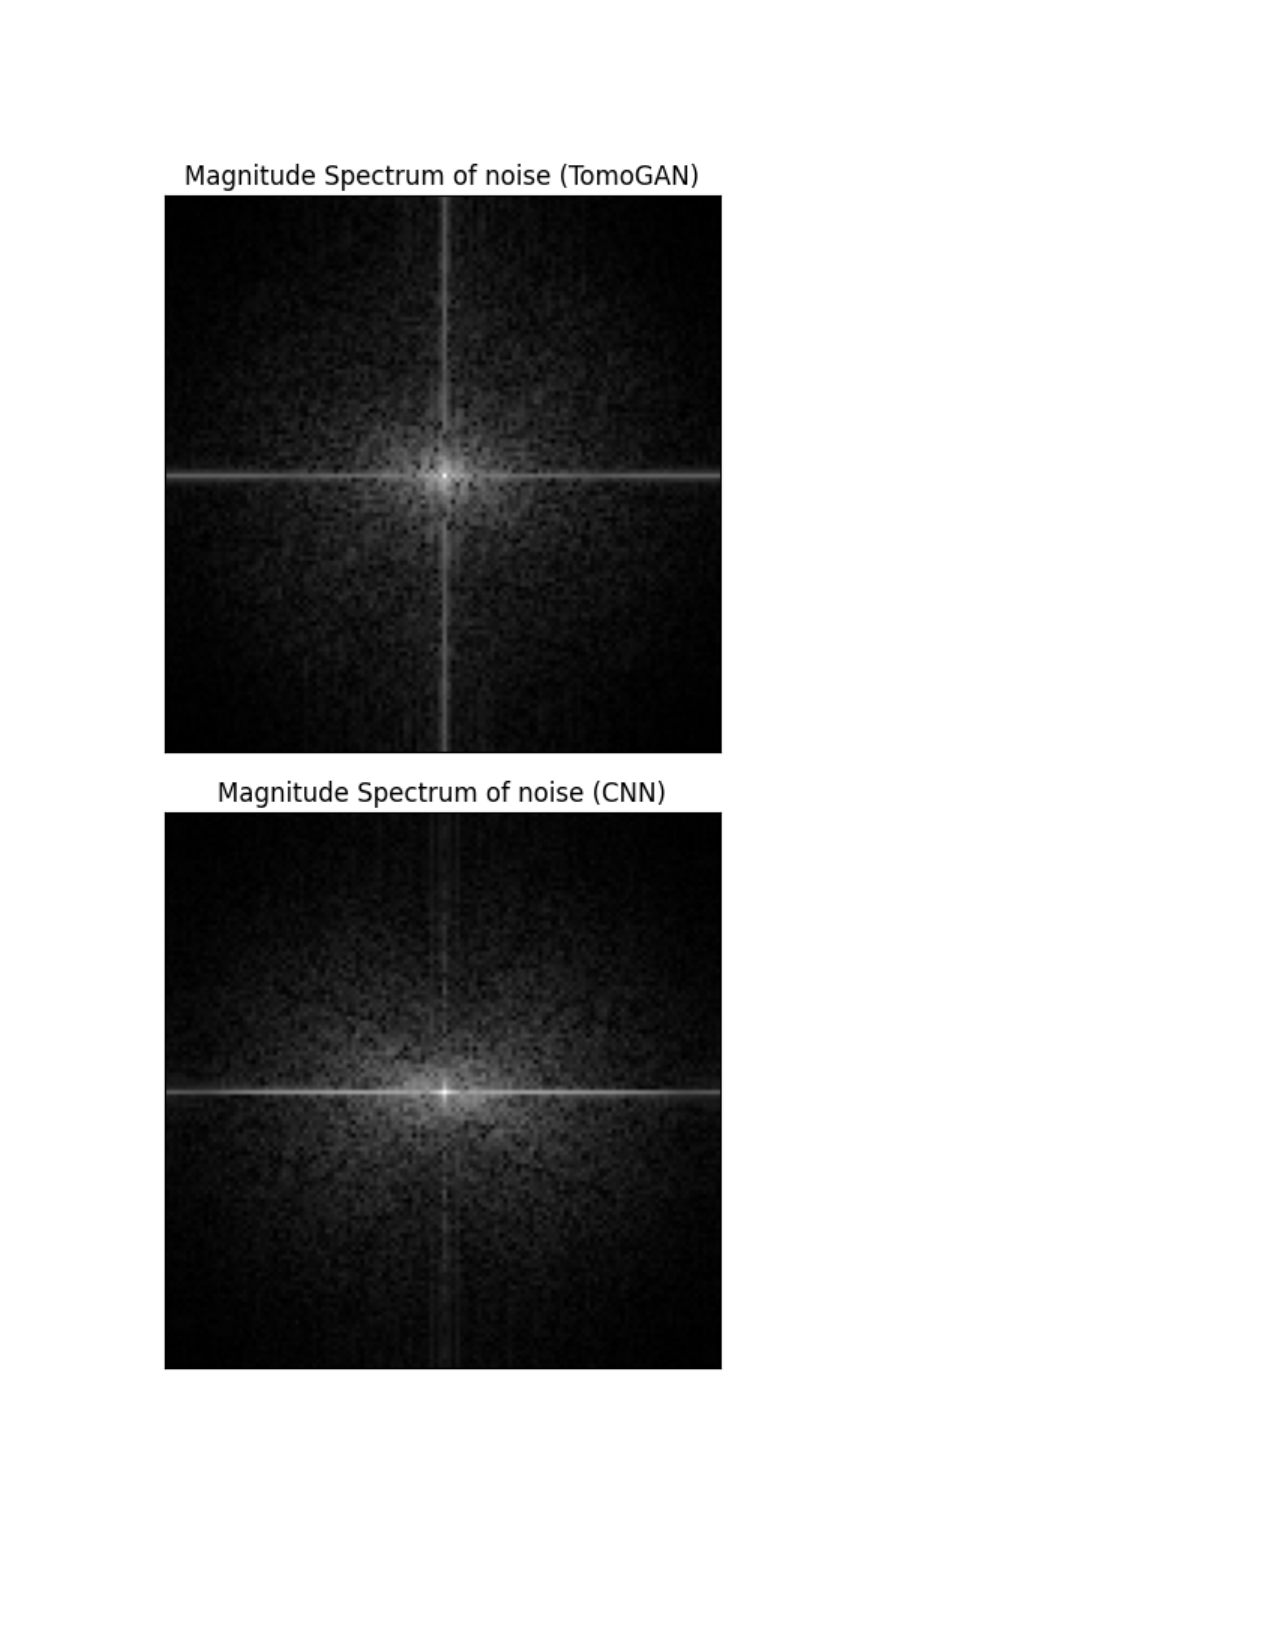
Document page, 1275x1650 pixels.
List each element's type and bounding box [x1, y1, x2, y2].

picture [150, 150, 734, 1383]
